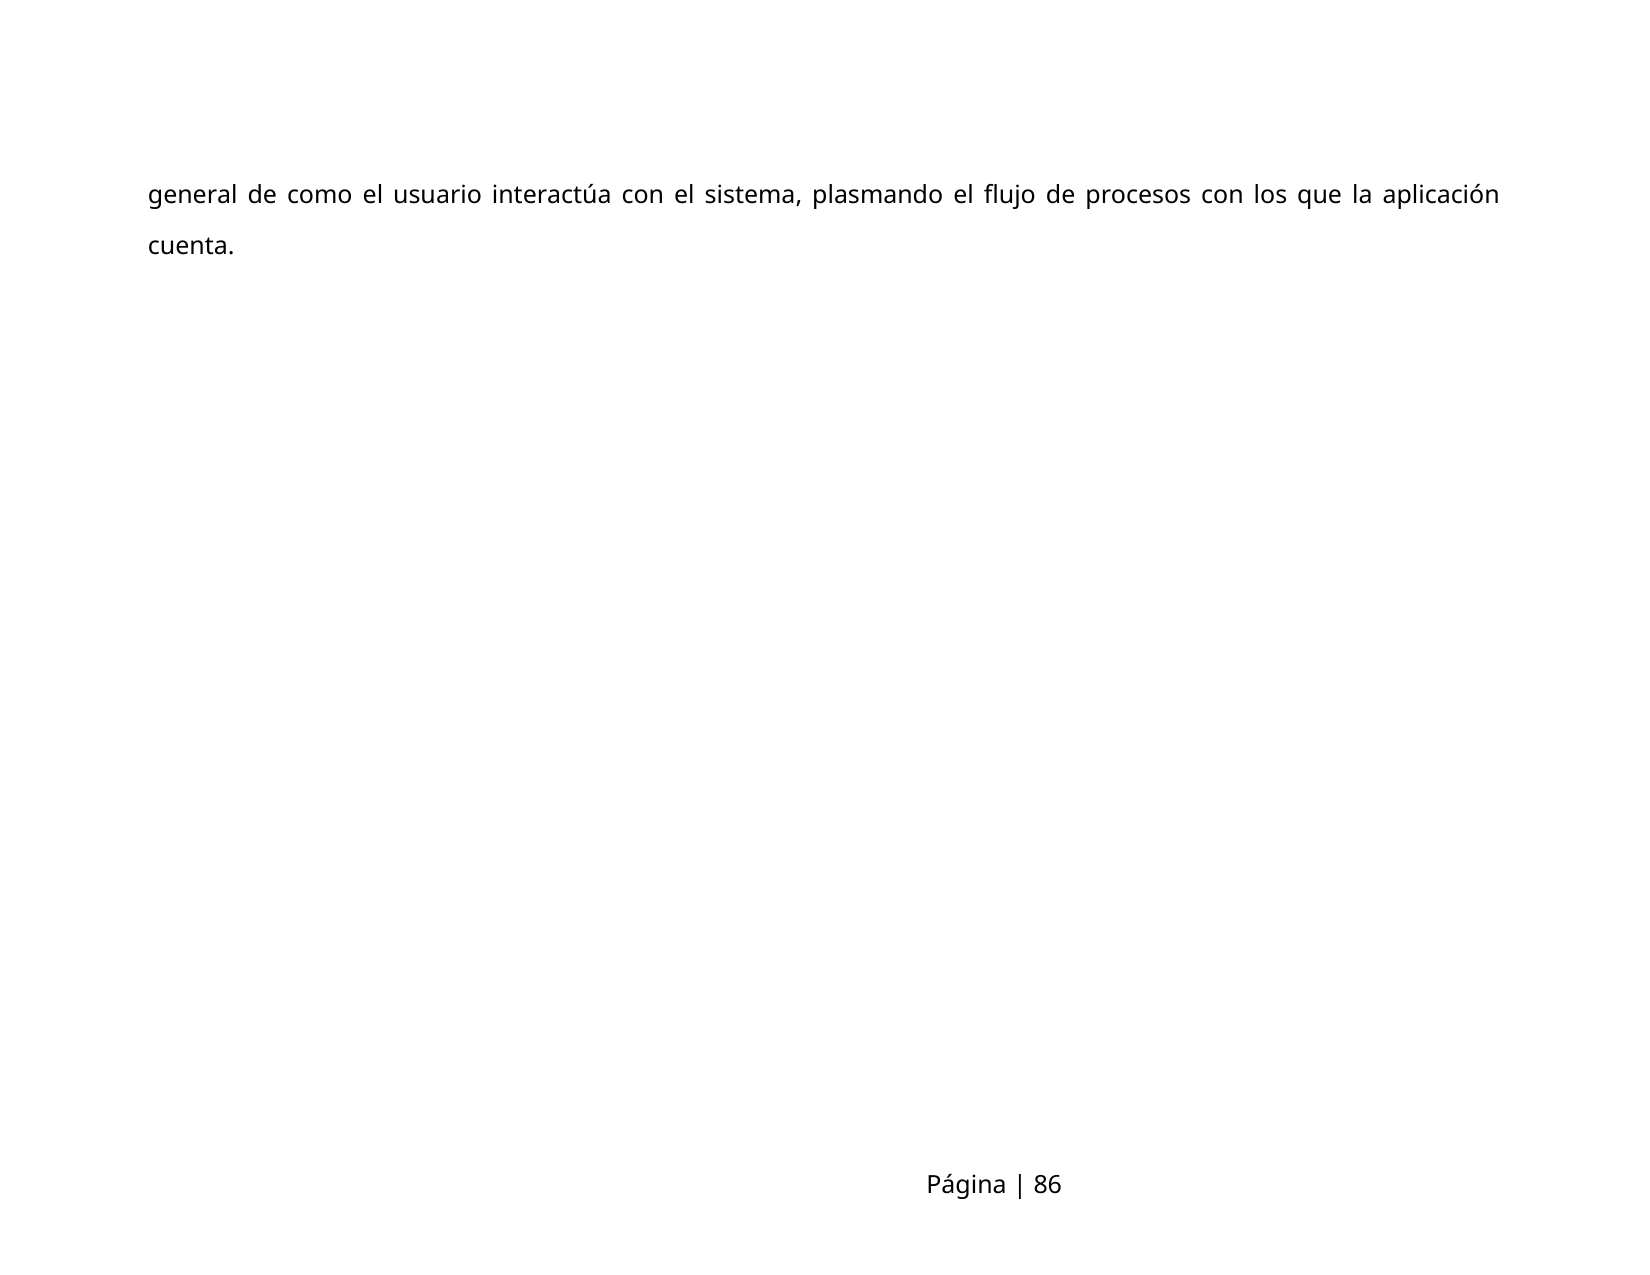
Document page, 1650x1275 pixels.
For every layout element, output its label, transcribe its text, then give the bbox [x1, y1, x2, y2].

text Un diagrama de navegación representa todas las secciones de nuestra aplicación web, dando a visualizar como es la forma en que varias secciones de la página interactúan con el usuario. (Fernández, A., 2013). A continuación, se presenta el diagrama de la aplicación web “Dashboard – gestión de pimienta”, con el propósito de dar una vista general de como el usuario interactúa con el sistema, plasmando el flujo de procesos con los que la aplicación cuenta. [148, 177, 1502, 262]
